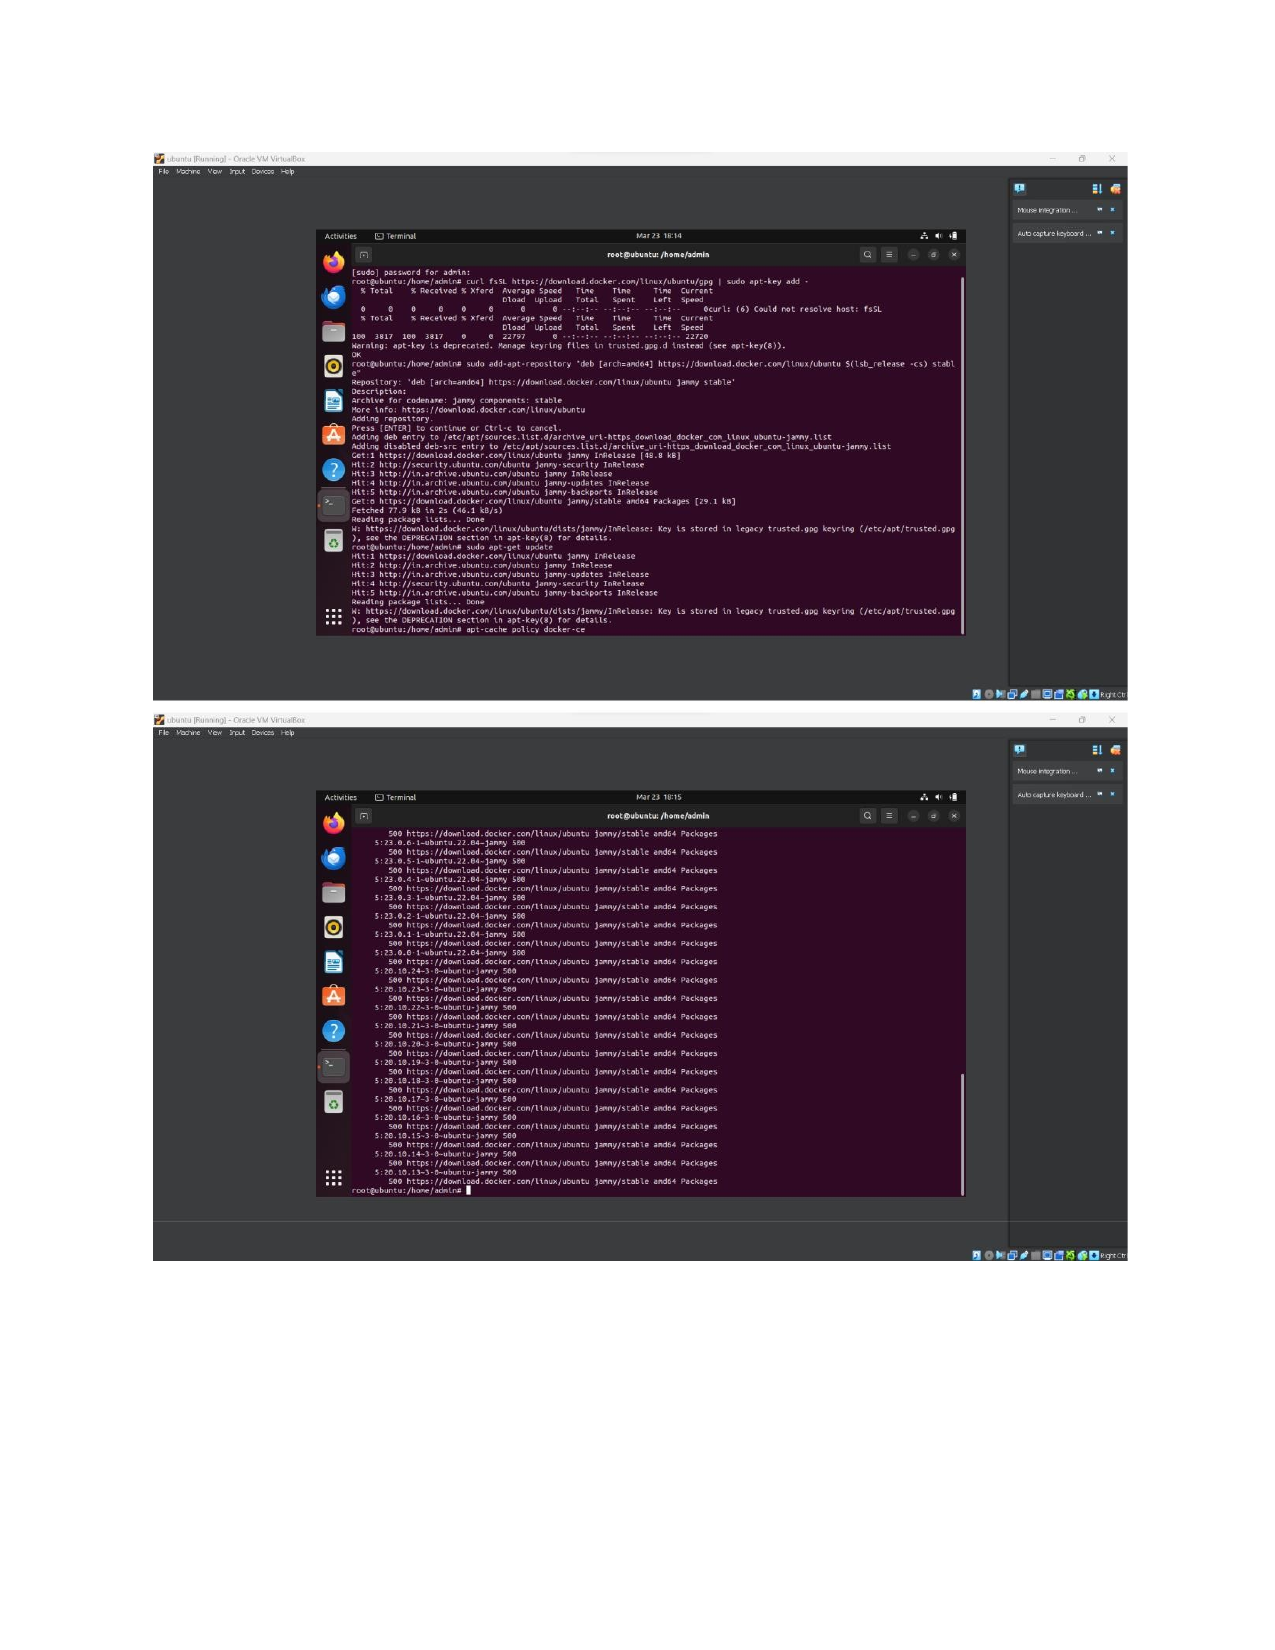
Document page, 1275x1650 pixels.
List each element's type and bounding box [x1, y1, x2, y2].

picture [153, 152, 1128, 1261]
